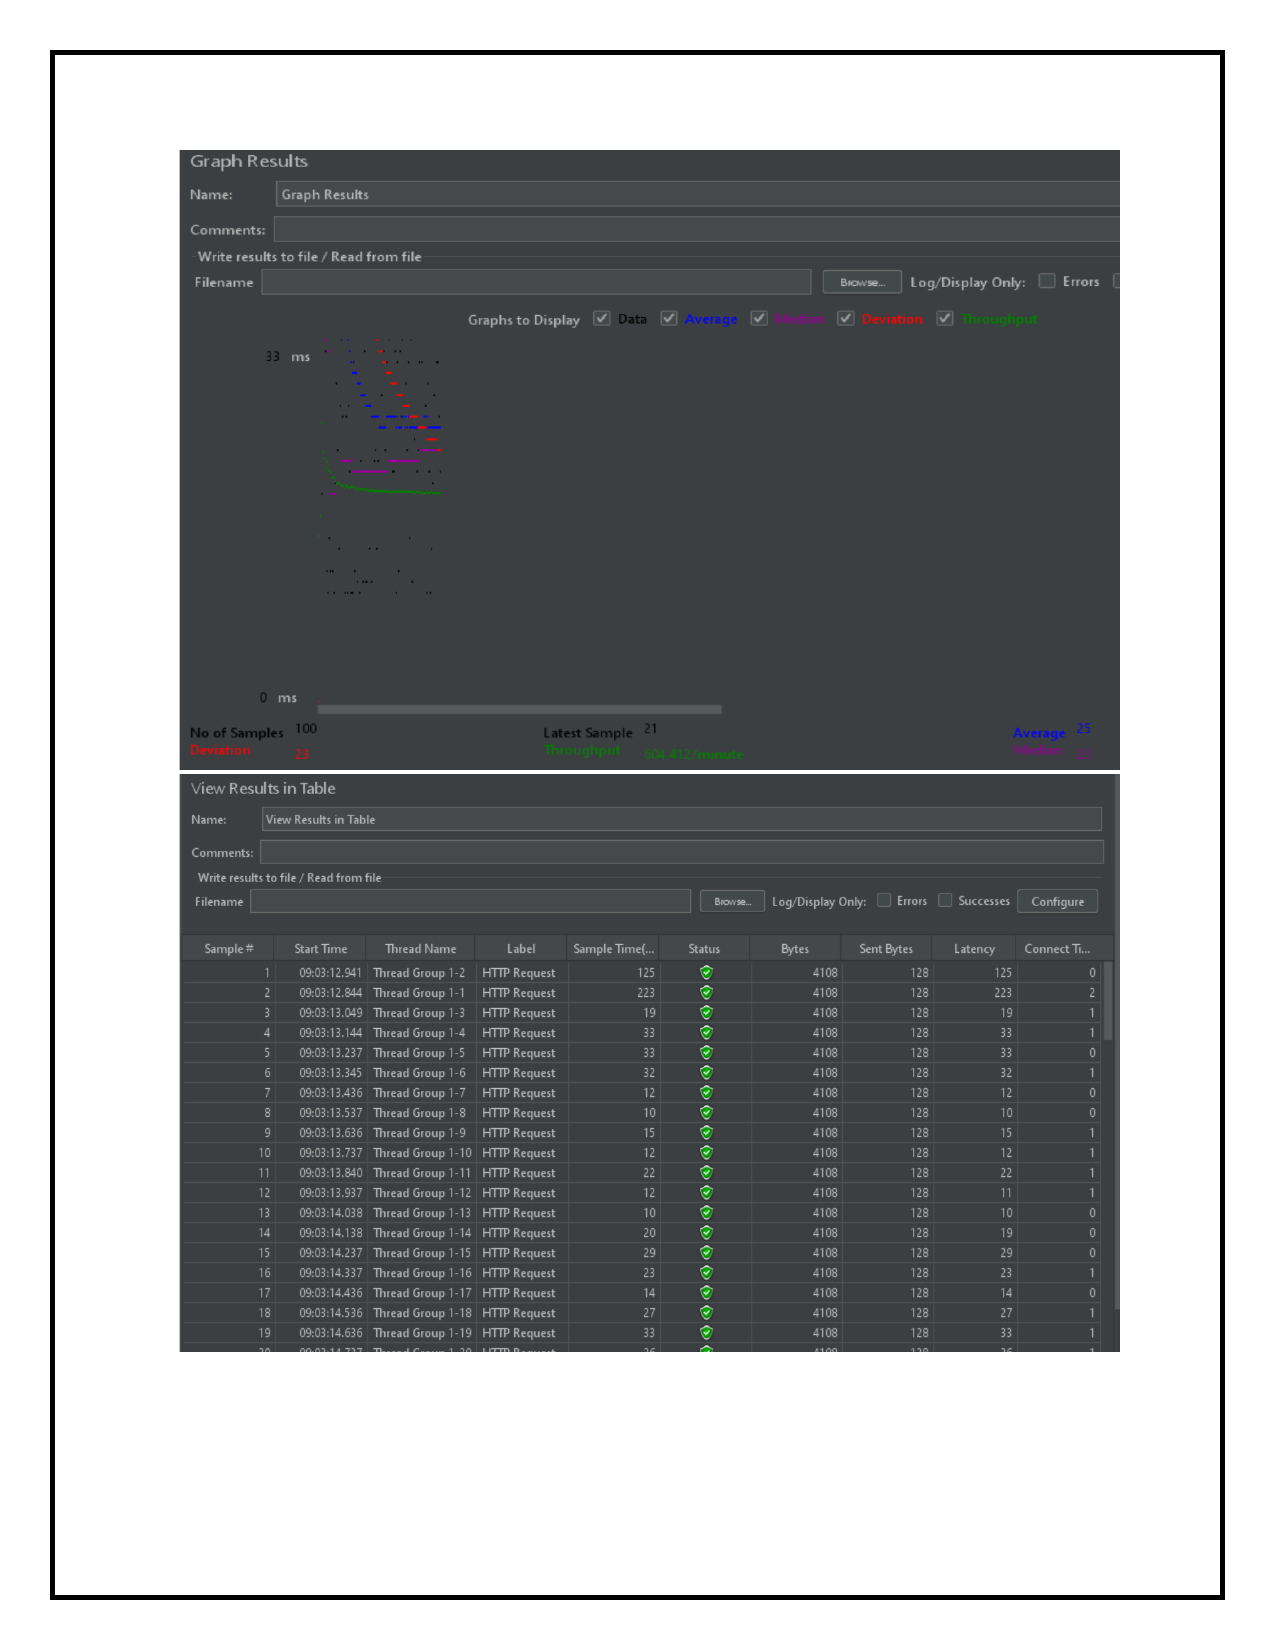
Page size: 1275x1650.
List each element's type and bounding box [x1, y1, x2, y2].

picture [179, 150, 1120, 770]
picture [179, 774, 1120, 1352]
